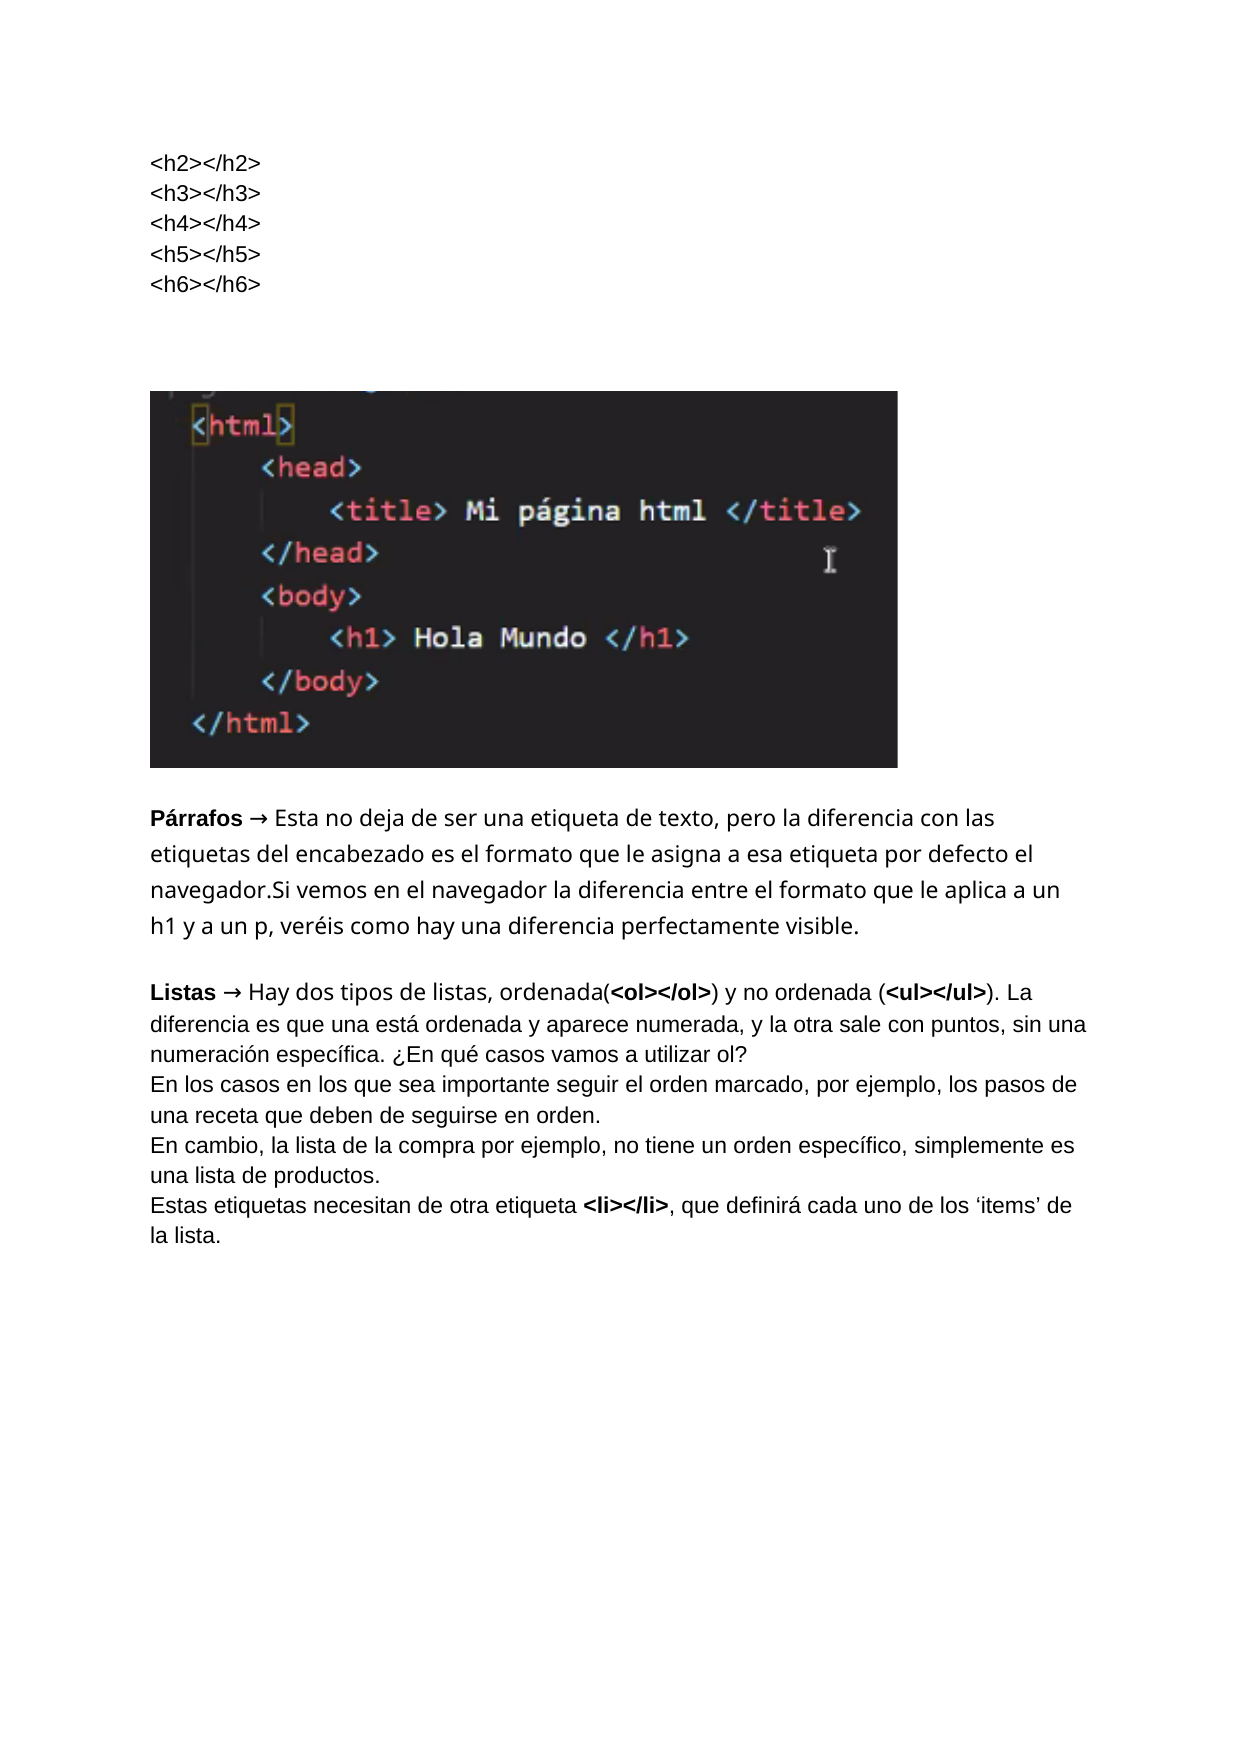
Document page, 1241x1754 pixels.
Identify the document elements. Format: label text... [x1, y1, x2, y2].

text <h4></h4> [150, 210, 1090, 237]
text <h5></h5> [150, 241, 1090, 267]
text Estas etiquetas necesitan de otra etiqueta <li></li>, que definirá cada uno de los ‘items’ de la lista. [150, 1192, 1090, 1249]
text En los casos en los que sea importante seguir el orden marcado, por ejemplo, los pasos de una receta que deben de seguirse en orden. [150, 1071, 1090, 1128]
text <h3></h3> [150, 180, 1090, 207]
text Listas → Hay dos tipos de listas, ordenada(<ol></ol>) y no ordenada (<ul></ul>). La diferencia es que una está ordenada y aparece numerada, y la otra sale con puntos, sin una numeración específica. ¿En qué casos vamos a utilizar ol? [150, 976, 1090, 1067]
text <h6></h6> [150, 271, 1090, 297]
text En cambio, la lista de la compra por ejemplo, no tiene un orden específico, simplemente es una lista de productos. [150, 1132, 1090, 1188]
text <h2></h2> [150, 150, 1090, 176]
picture [150, 391, 898, 768]
text Párrafos → Esta no deja de ser una etiqueta de texto, pero la diferencia con las etiquetas del encabezado es el formato que le asigna a esa etiqueta por defecto el navegador.Si vemos en el navegador la diferencia entre el formato que le aplica a un h1 y a un p, veréis como hay una diferencia perfectamente visible. [150, 802, 1090, 941]
